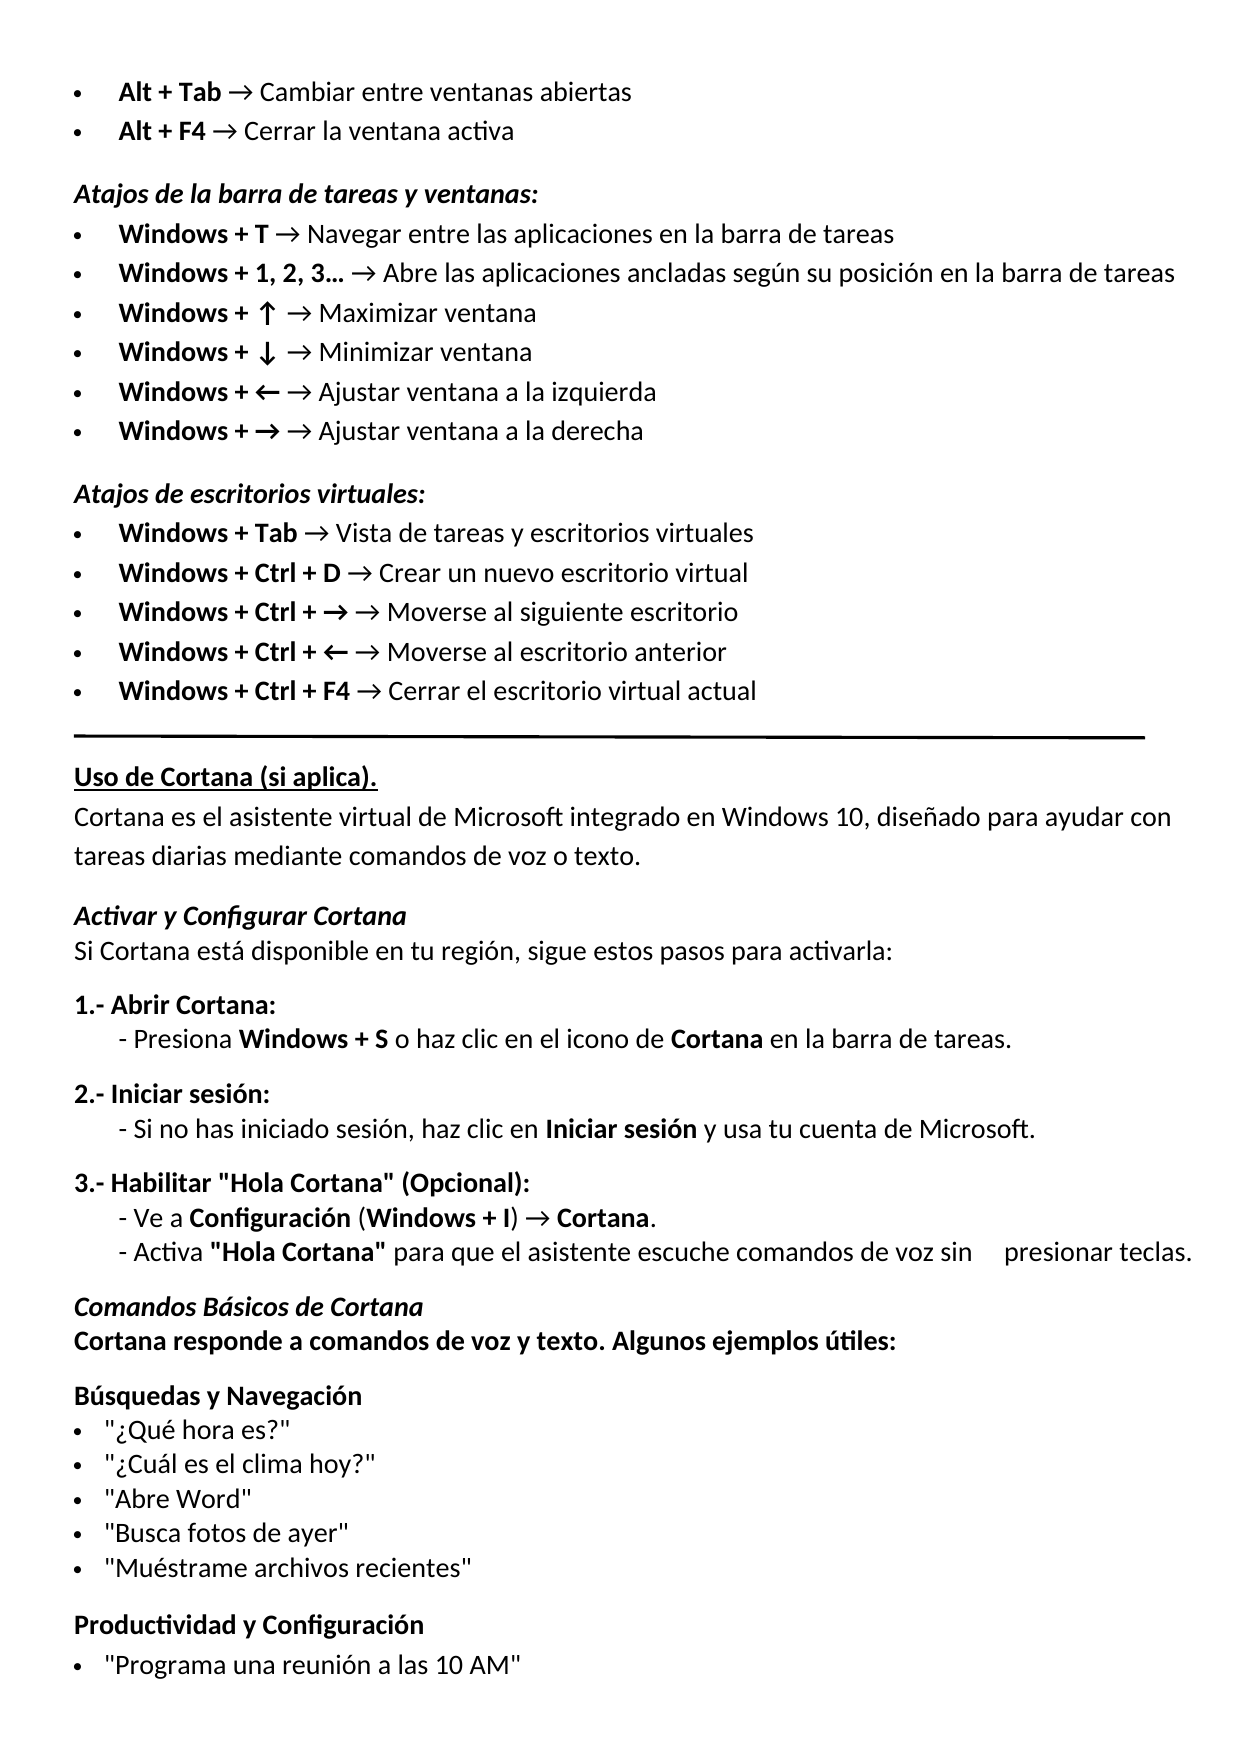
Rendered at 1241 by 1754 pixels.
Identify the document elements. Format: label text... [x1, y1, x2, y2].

text - Activa "Hola Cortana" para que el asistente escuche comandos de voz sin presionar teclas. [118, 1234, 1196, 1268]
text - Si no has iniciado sesión, haz clic en Iniciar sesión y usa tu cuenta de Microsoft. [74, 1111, 1196, 1145]
text 3.- Habilitar "Hola Cortana" (Opcional): [74, 1165, 1196, 1200]
text 1.- Abrir Cortana: [74, 987, 1196, 1022]
subtitle Comandos Básicos de Cortana [74, 1289, 1196, 1323]
list Windows + Ctrl + → → Moverse al siguiente escritorio [74, 594, 1196, 629]
list Windows + T → Navegar entre las aplicaciones en la barra de tareas [74, 216, 1196, 250]
text - Ve a Configuración (Windows + I) → Cortana. [118, 1200, 1196, 1234]
list Alt + F4 → Cerrar la ventana activa [74, 113, 1196, 148]
subtitle Activar y Configurar Cortana [74, 898, 1196, 932]
list "Programa una reunión a las 10 AM" [74, 1647, 1196, 1681]
list "¿Cuál es el clima hoy?" [74, 1447, 1196, 1481]
subtitle Atajos de escritorios virtuales: [74, 476, 1196, 510]
subtitle Atajos de la barra de tareas y ventanas: [74, 176, 1196, 211]
list Windows + Ctrl + D → Crear un nuevo escritorio virtual [74, 555, 1196, 589]
list Windows + ↑ → Maximizar ventana [74, 294, 1196, 329]
list Windows + ↓ → Minimizar ventana [74, 334, 1196, 368]
subtitle Uso de Cortana (si aplica). [74, 759, 1196, 794]
list Alt + Tab → Cambiar entre ventanas abiertas [74, 74, 1196, 108]
list "¿Qué hora es?" [74, 1412, 1196, 1447]
text Si Cortana está disponible en tu región, sigue estos pasos para activarla: [74, 932, 1196, 967]
list Windows + ← → Ajustar ventana a la izquierda [74, 373, 1196, 408]
subtitle Cortana responde a comandos de voz y texto. Algunos ejemplos útiles: [74, 1323, 1196, 1357]
subtitle Cortana es el asistente virtual de Microsoft integrado en Windows 10, diseñado para ayudar con tareas diarias mediante comandos de voz o texto. [74, 799, 1196, 873]
list Windows + Tab → Vista de tareas y escritorios virtuales [74, 515, 1196, 550]
list Windows + → → Ajustar ventana a la derecha [74, 413, 1196, 447]
list Windows + Ctrl + ← → Moverse al escritorio anterior [74, 634, 1196, 668]
subtitle Búsquedas y Navegación [74, 1378, 1196, 1412]
text - Presiona Windows + S o haz clic en el icono de Cortana en la barra de tareas. [118, 1022, 1196, 1056]
subtitle Productividad y Configuración [74, 1607, 1196, 1642]
list Windows + Ctrl + F4 → Cerrar el escritorio virtual actual [74, 673, 1196, 708]
list "Abre Word" [74, 1481, 1196, 1515]
text 2.- Iniciar sesión: [74, 1076, 1196, 1111]
list Windows + 1, 2, 3… → Abre las aplicaciones ancladas según su posición en la barra de tareas [74, 255, 1196, 289]
list "Busca fotos de ayer" [74, 1515, 1196, 1550]
list "Muéstrame archivos recientes" [74, 1550, 1196, 1584]
